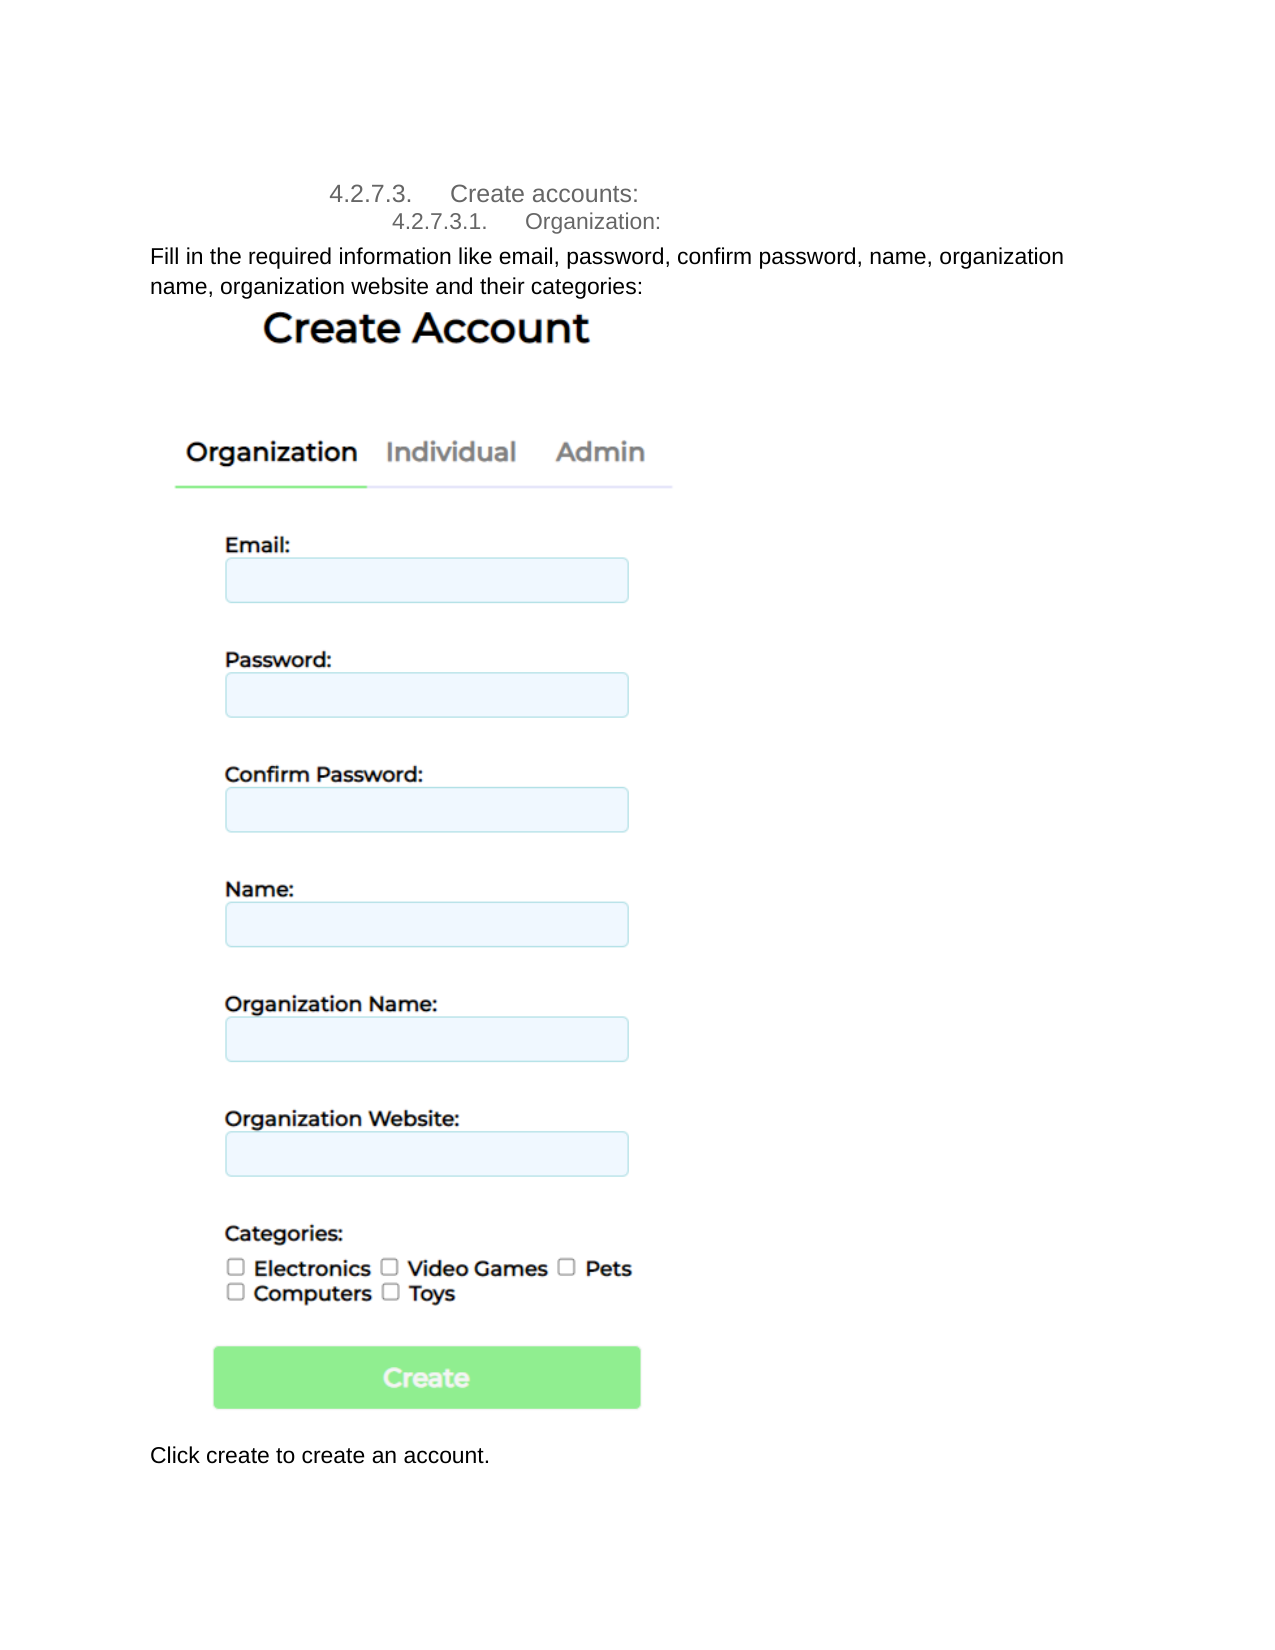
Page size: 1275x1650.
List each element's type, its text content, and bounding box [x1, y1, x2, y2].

picture [150, 303, 711, 1439]
text Click create to create an account. [150, 1442, 1125, 1468]
subtitle Create accounts: [412, 179, 1125, 208]
subtitle Organization: [487, 208, 1125, 234]
text Fill in the required information like email, password, confirm password, name, organization name, organization website and their categories: [150, 243, 1125, 299]
